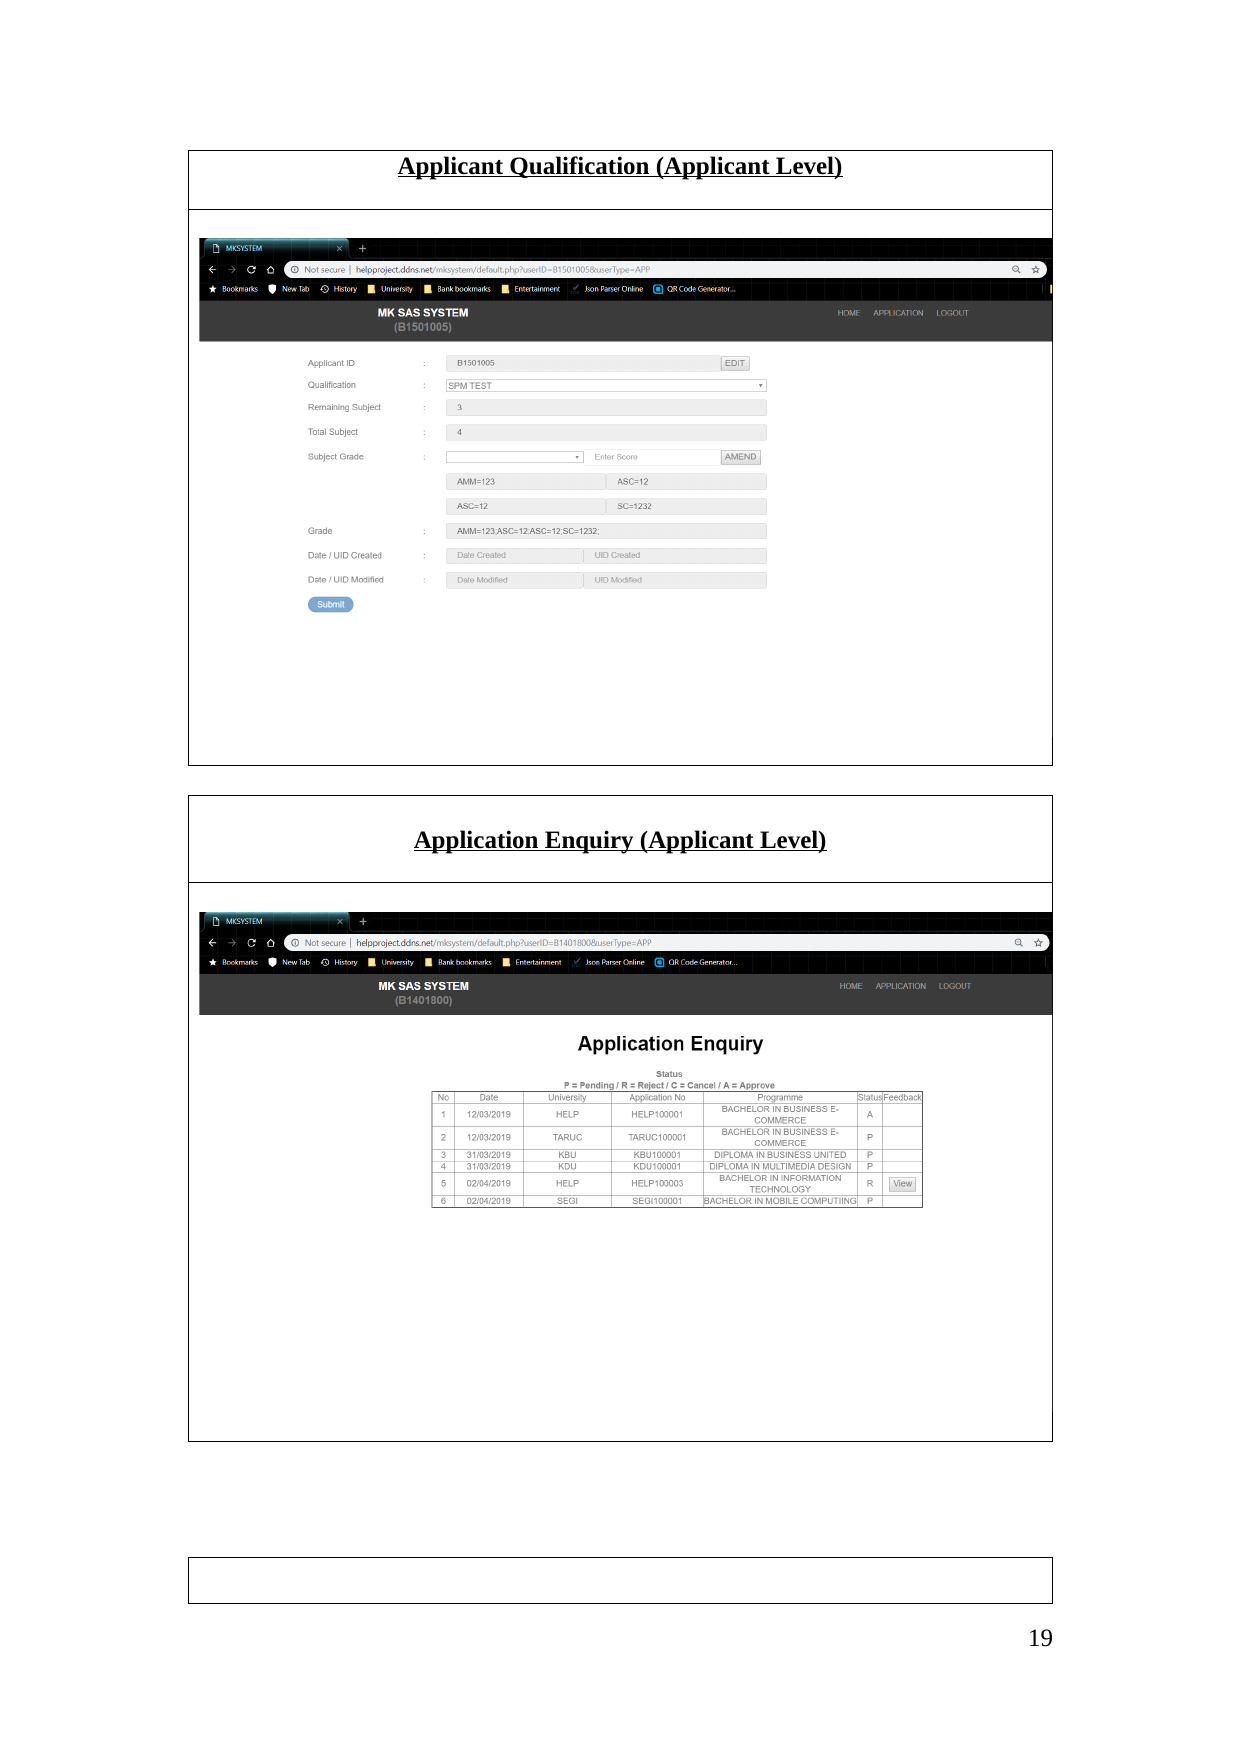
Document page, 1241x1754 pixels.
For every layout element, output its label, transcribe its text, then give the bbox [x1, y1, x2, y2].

picture [199, 238, 1053, 737]
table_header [189, 1558, 1052, 1603]
table_header Application Enquiry (Applicant Level) [189, 796, 1052, 882]
picture [199, 912, 1053, 1412]
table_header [189, 151, 1052, 208]
table_cell [189, 883, 1052, 1441]
table_cell [189, 210, 1052, 765]
